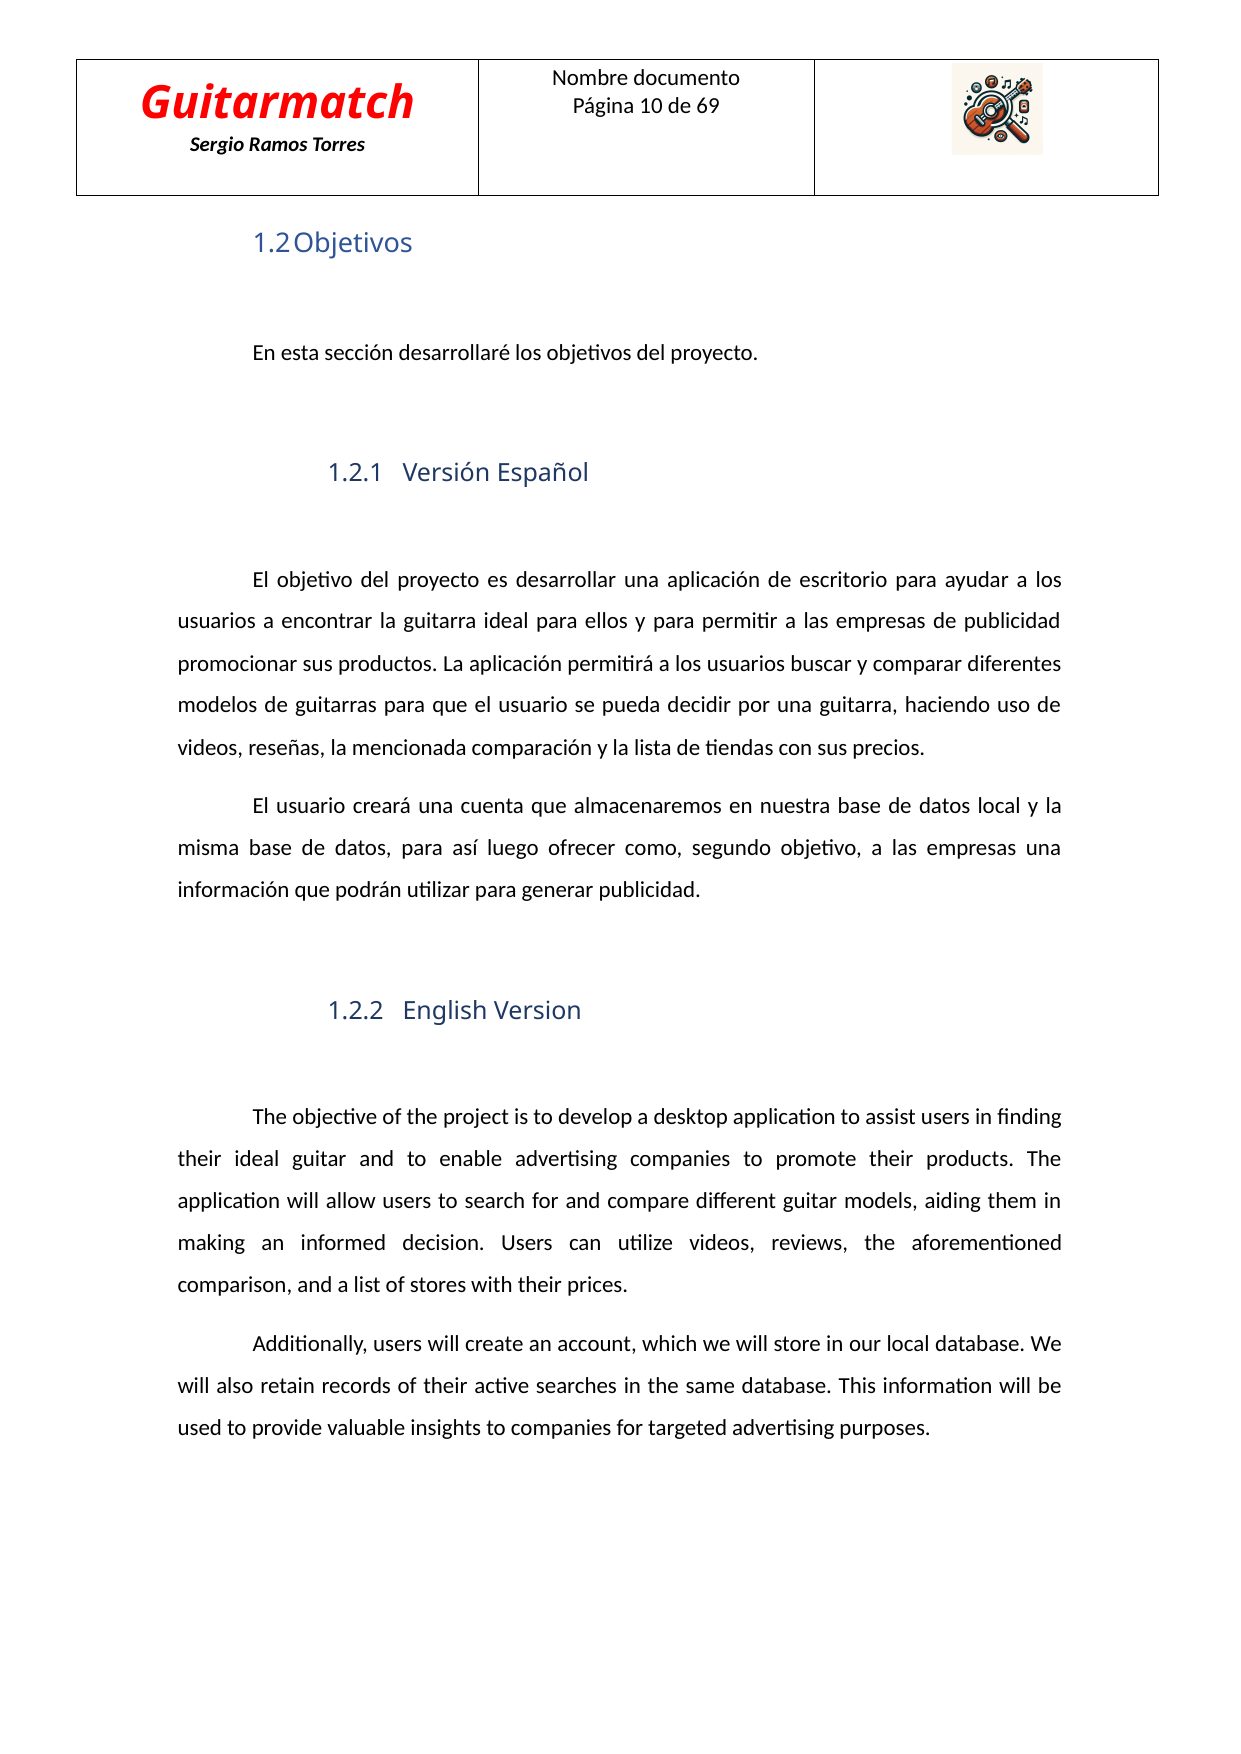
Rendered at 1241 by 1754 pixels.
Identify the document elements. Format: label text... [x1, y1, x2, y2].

text Additionally, users will create an account, which we will store in our local database. We will also retain records of their active searches in the same database. This information will be used to provide valuable insights to companies for targeted advertising purposes. [177, 1329, 1063, 1441]
subtitle English Version [327, 992, 1063, 1027]
subtitle Objetivos [252, 224, 1063, 261]
text El objetivo del proyecto es desarrollar una aplicación de escritorio para ayudar a los usuarios a encontrar la guitarra ideal para ellos y para permitir a las empresas de publicidad promocionar sus productos. La aplicación permitirá a los usuarios buscar y comparar diferentes modelos de guitarras para que el usuario se pueda decidir por una guitarra, haciendo uso de videos, reseñas, la mencionada comparación y la lista de tiendas con sus precios. [177, 565, 1063, 761]
text The objective of the project is to develop a desktop application to assist users in finding their ideal guitar and to enable advertising companies to promote their products. The application will allow users to search for and compare different guitar models, aiding them in making an informed decision. Users can utilize videos, reviews, the aforementioned comparison, and a list of stores with their prices. [177, 1102, 1063, 1298]
picture [951, 63, 1043, 155]
text El usuario creará una cuenta que almacenaremos en nuestra base de datos local y la misma base de datos, para así luego ofrecer como, segundo objetivo, a las empresas una información que podrán utilizar para generar publicidad. [177, 791, 1063, 903]
text En esta sección desarrollaré los objetivos del proyecto. [177, 338, 1063, 366]
subtitle Versión Español [327, 455, 1063, 489]
